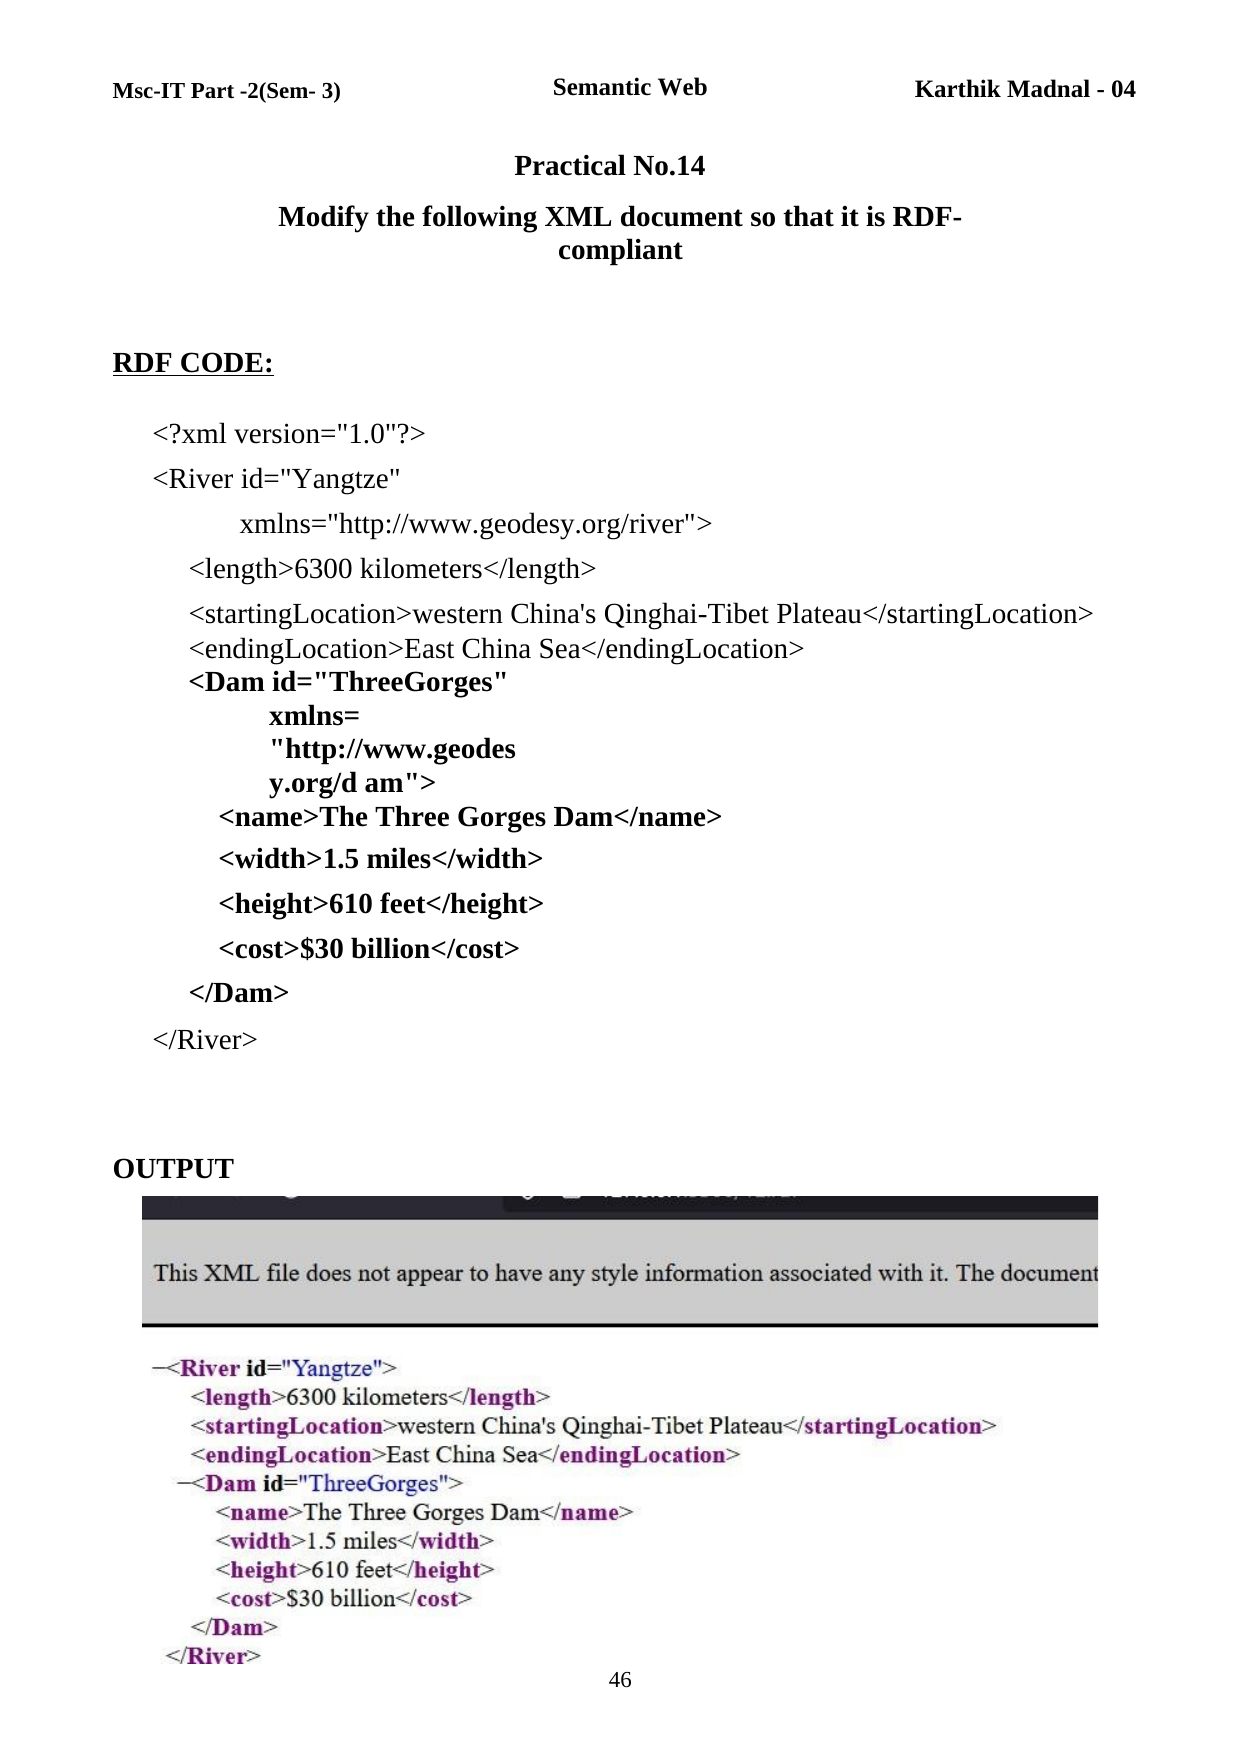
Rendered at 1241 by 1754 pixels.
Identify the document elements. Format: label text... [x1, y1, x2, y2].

picture [142, 1196, 1099, 1664]
subtitle <cost>$30 billion</cost> [218, 931, 1138, 964]
text <startingLocation>western China's Qinghai-Tibet Plateau</startingLocation> [188, 597, 1138, 630]
text <name>The Three Gorges Dam</name> [218, 799, 1138, 832]
subtitle OUTPUT [112, 1151, 1138, 1184]
text Modify the following XML document so that it is RDF-compliant [222, 199, 1019, 266]
text </Dam> [188, 976, 1138, 1009]
text xmlns="http://www.geodesy.org/river"> [239, 506, 1138, 540]
text <endingLocation>East China Sea</endingLocation> [188, 631, 1138, 664]
subtitle <width>1.5 miles</width> [218, 841, 1138, 875]
subtitle Practical No.14 [201, 148, 1019, 182]
text <height>610 feet</height> [218, 886, 1138, 919]
text <Dam id="ThreeGorges" xmlns="http://www.geodes y.org/d am"> [188, 664, 604, 799]
text </River> [152, 1022, 1138, 1055]
subtitle RDF CODE: [112, 346, 1138, 379]
text <River id="Yangtze" [152, 462, 1138, 495]
text <length>6300 kilometers</length> [188, 551, 1138, 584]
text <?xml version="1.0"?> [152, 417, 1138, 450]
